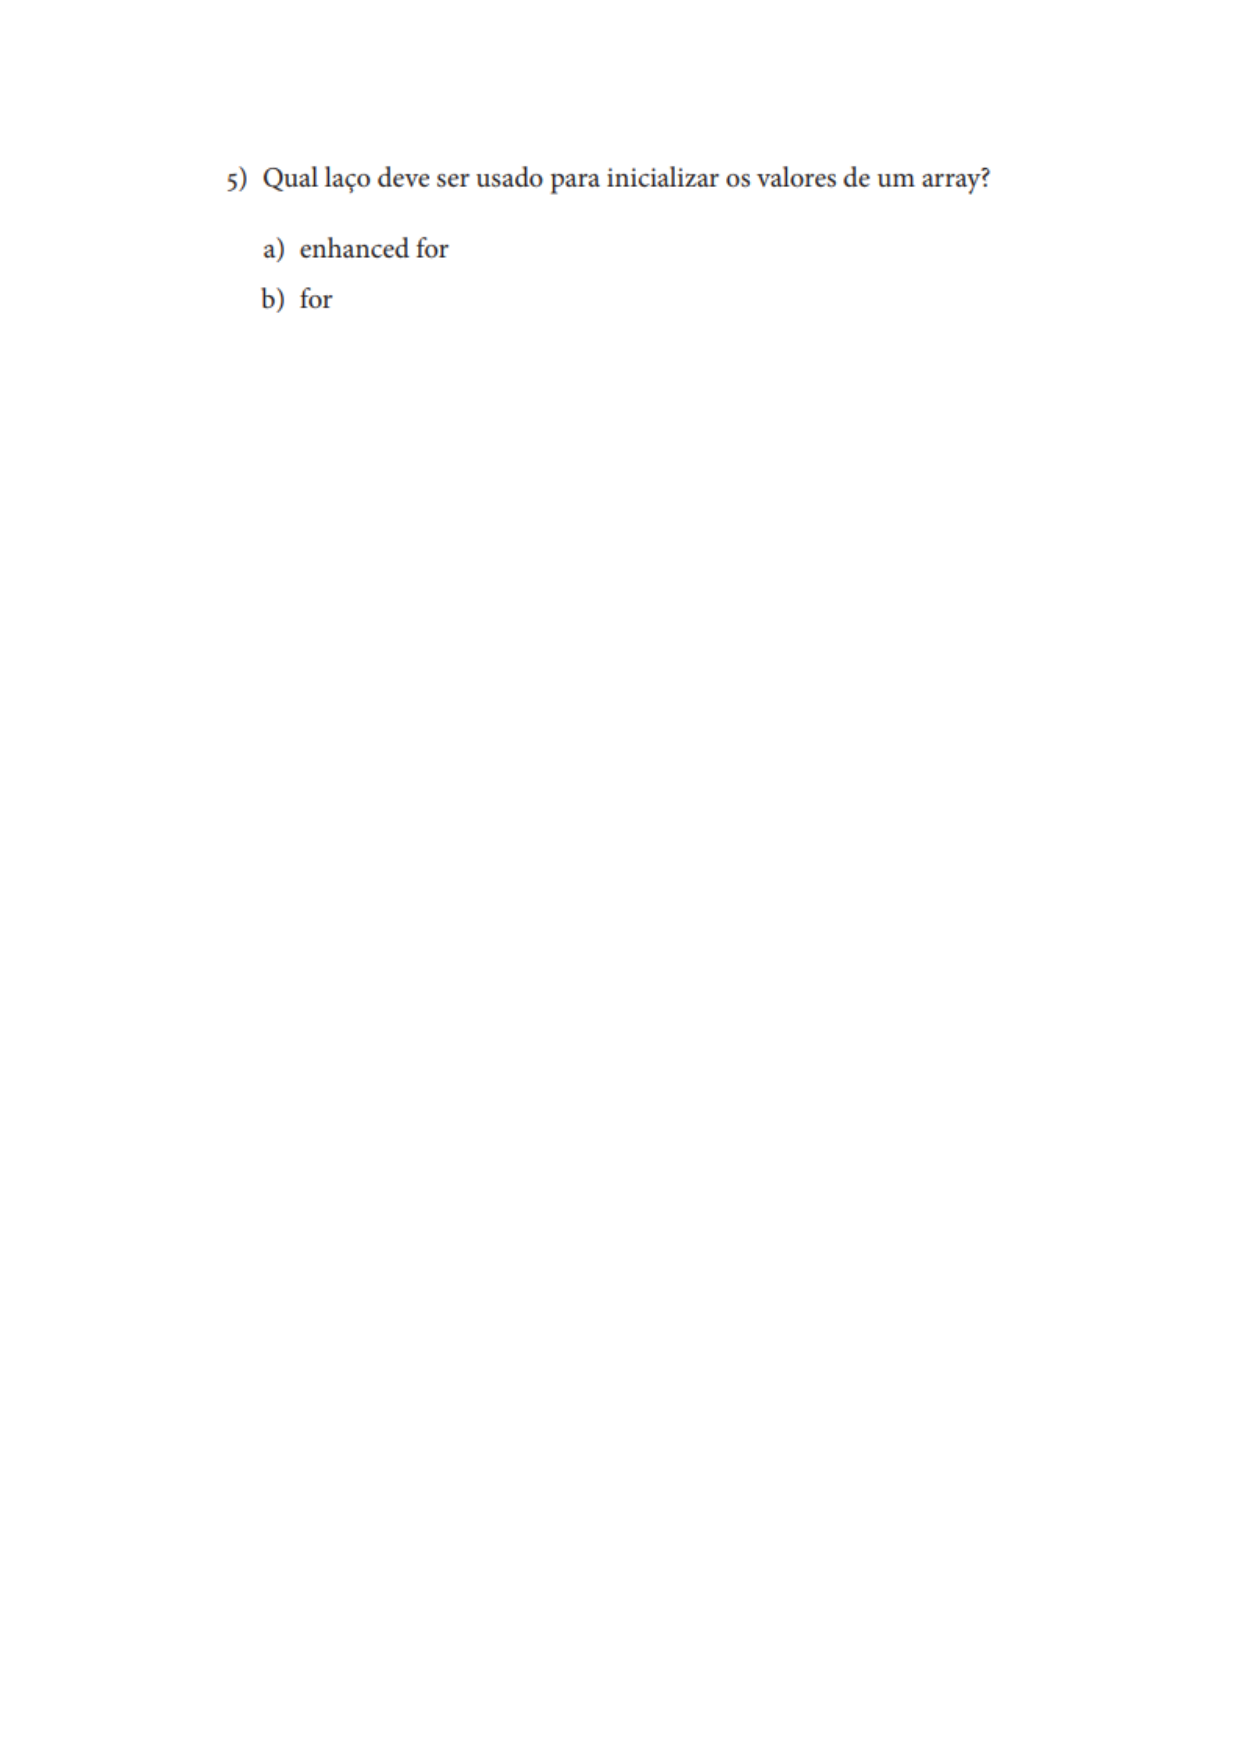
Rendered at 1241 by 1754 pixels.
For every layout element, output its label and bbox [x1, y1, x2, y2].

picture [203, 146, 1036, 346]
